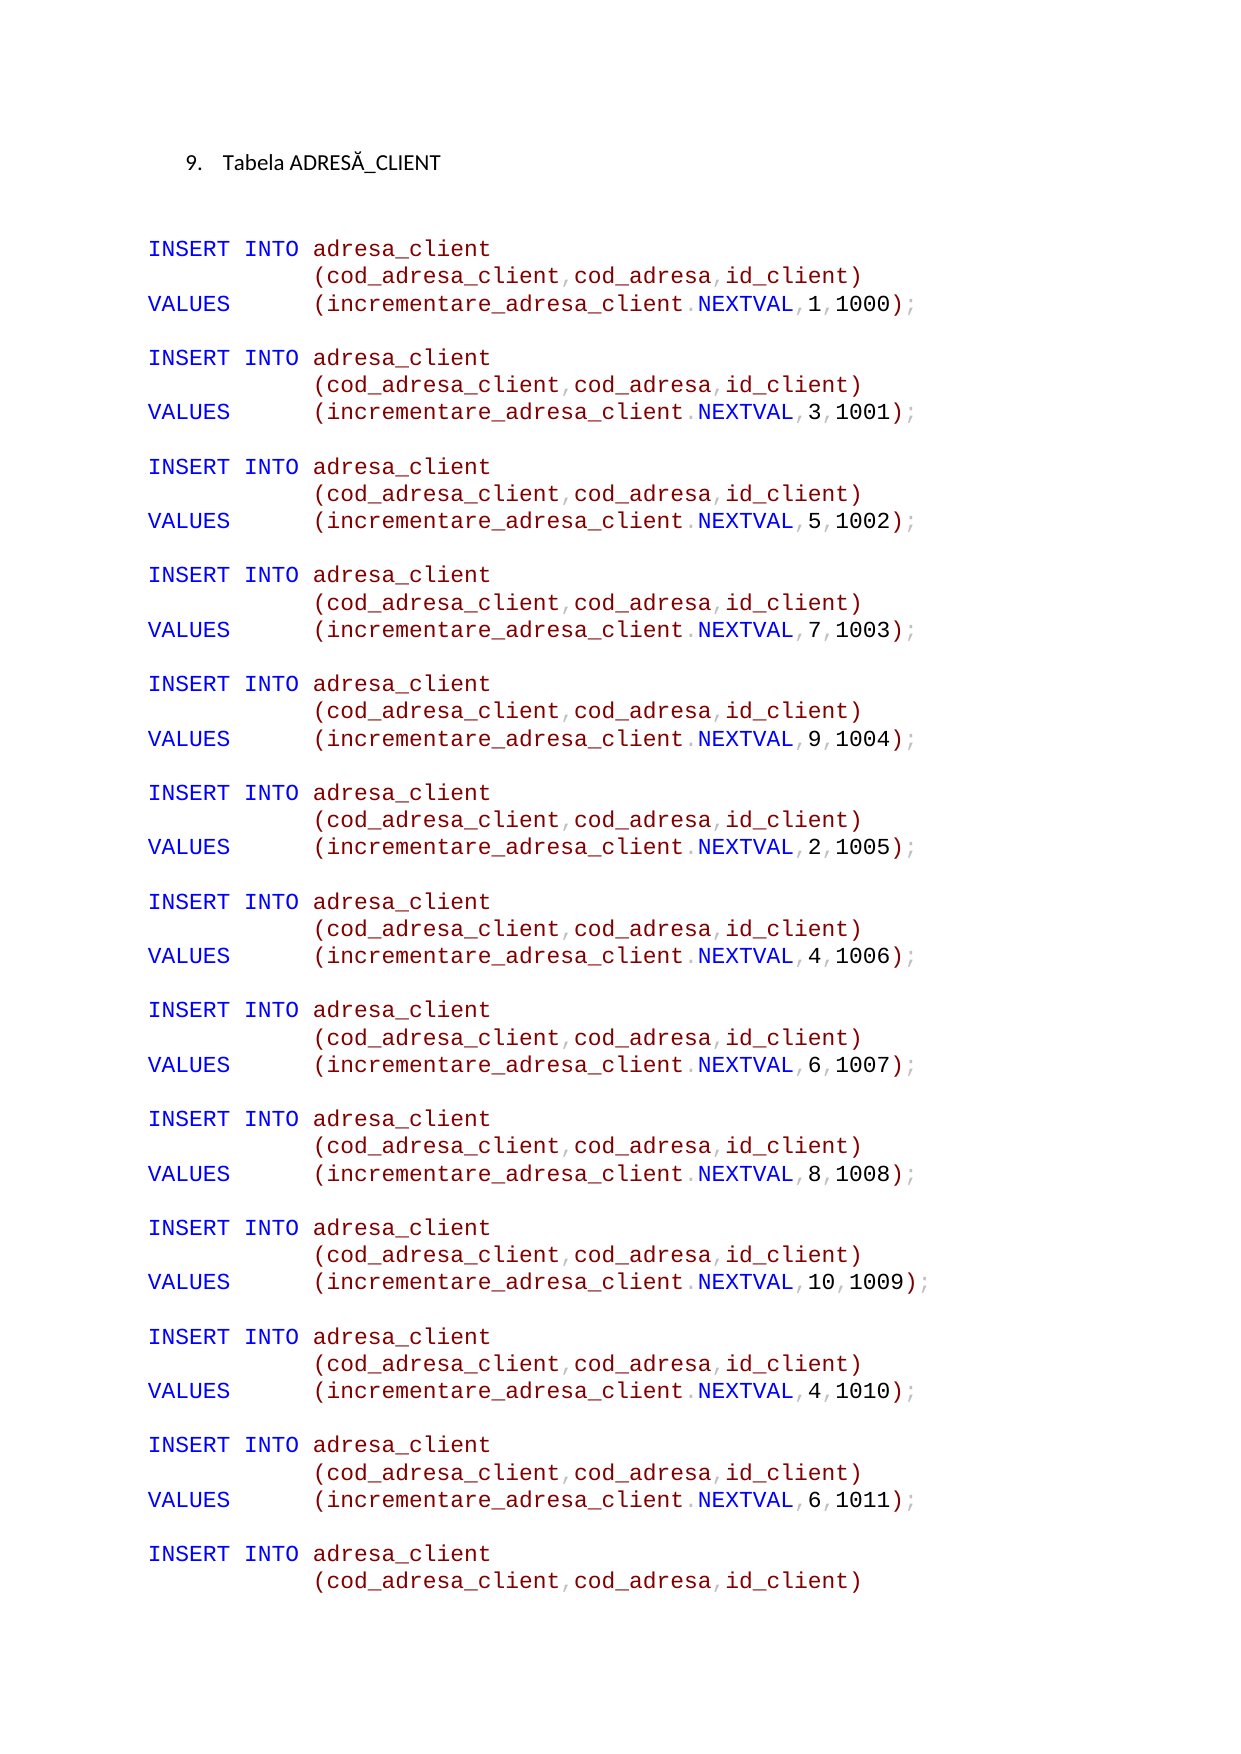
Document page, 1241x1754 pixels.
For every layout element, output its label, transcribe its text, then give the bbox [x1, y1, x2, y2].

list Tabela ADRESĂ_CLIENT [185, 148, 1093, 176]
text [148, 237, 1093, 1596]
